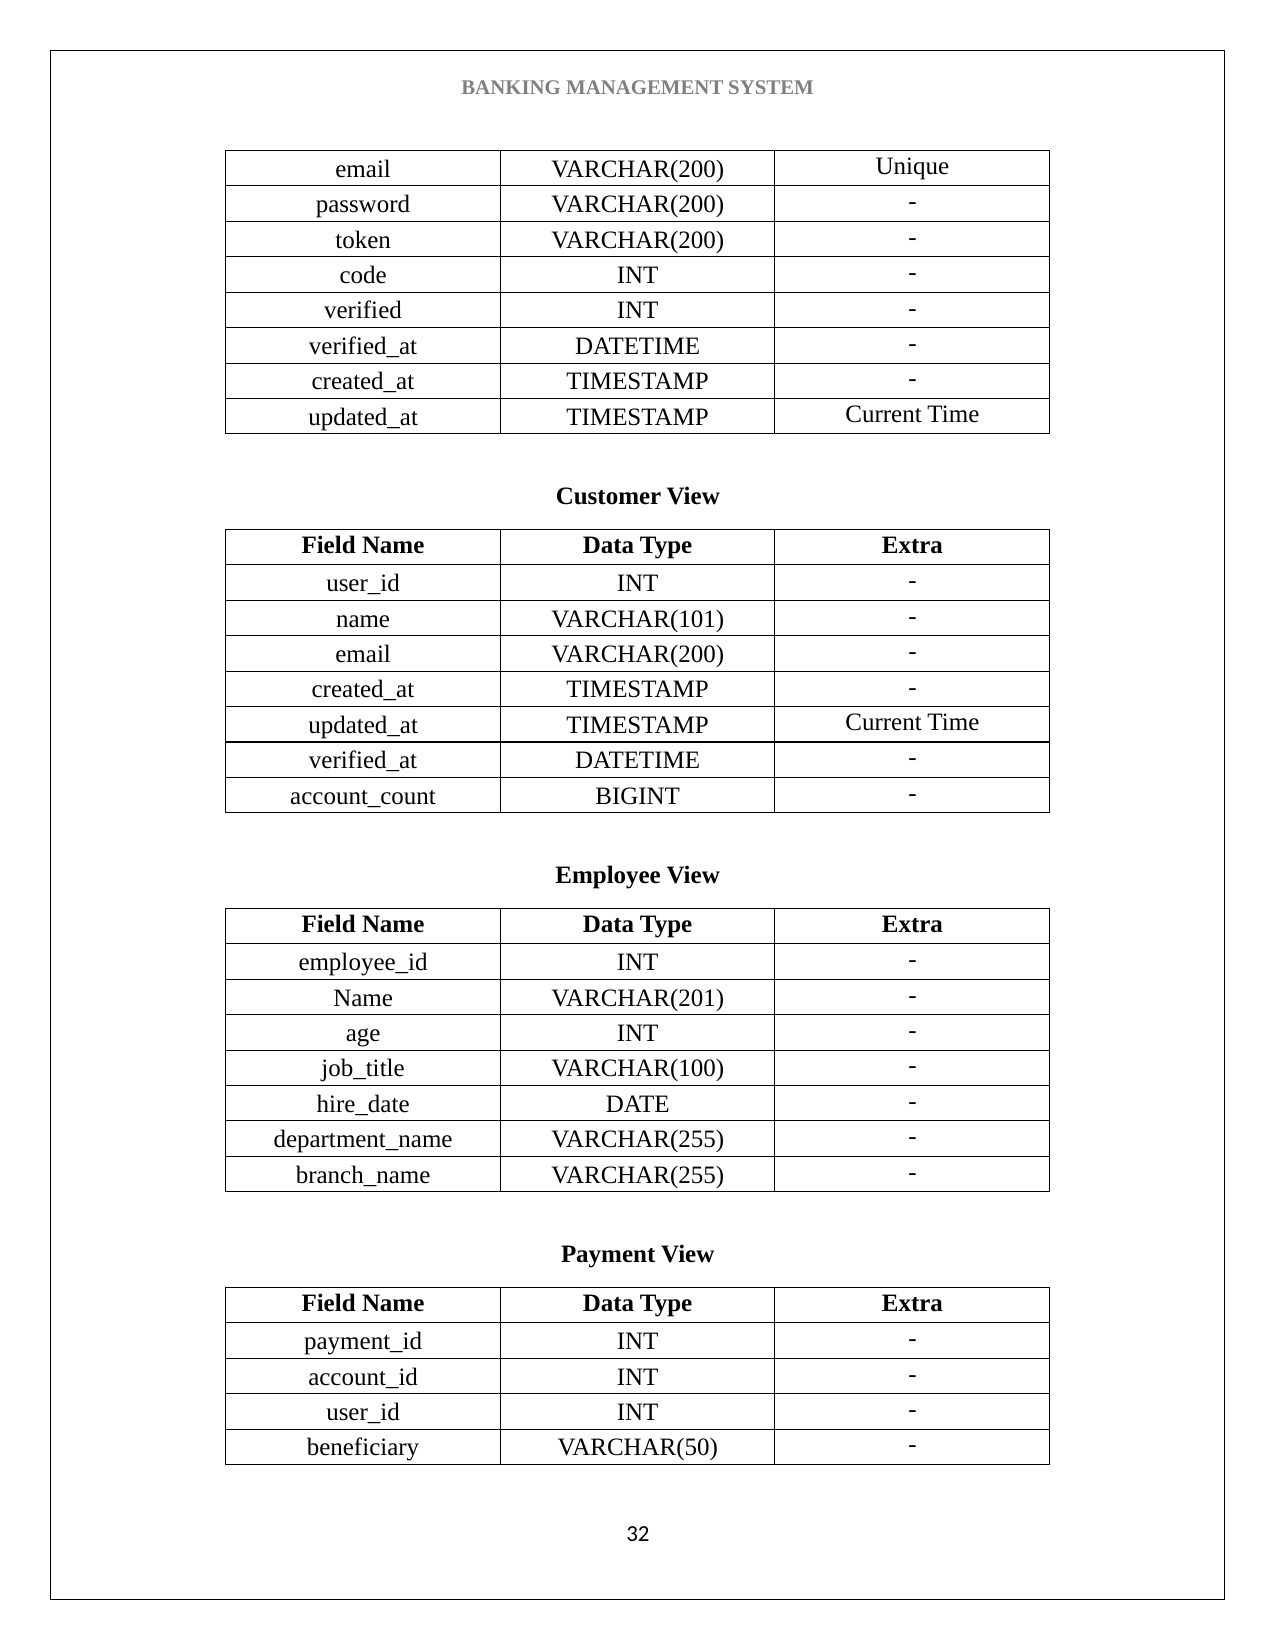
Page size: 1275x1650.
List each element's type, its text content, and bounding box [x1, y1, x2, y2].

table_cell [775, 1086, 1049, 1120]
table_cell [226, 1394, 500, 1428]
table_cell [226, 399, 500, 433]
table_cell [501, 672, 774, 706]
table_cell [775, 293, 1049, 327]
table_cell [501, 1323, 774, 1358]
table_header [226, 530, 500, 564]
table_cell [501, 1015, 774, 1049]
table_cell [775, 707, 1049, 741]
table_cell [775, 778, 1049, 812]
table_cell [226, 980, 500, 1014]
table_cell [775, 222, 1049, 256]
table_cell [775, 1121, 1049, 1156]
text Customer View [225, 481, 1050, 510]
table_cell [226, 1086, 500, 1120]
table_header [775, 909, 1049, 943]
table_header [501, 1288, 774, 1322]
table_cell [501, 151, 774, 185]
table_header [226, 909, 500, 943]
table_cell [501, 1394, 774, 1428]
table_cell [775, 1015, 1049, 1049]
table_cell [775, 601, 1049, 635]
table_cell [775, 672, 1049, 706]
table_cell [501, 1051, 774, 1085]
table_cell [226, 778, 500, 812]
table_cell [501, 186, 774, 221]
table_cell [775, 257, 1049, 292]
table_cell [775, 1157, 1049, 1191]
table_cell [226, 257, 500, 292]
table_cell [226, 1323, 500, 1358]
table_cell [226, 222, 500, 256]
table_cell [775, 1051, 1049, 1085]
text Employee View [225, 860, 1050, 889]
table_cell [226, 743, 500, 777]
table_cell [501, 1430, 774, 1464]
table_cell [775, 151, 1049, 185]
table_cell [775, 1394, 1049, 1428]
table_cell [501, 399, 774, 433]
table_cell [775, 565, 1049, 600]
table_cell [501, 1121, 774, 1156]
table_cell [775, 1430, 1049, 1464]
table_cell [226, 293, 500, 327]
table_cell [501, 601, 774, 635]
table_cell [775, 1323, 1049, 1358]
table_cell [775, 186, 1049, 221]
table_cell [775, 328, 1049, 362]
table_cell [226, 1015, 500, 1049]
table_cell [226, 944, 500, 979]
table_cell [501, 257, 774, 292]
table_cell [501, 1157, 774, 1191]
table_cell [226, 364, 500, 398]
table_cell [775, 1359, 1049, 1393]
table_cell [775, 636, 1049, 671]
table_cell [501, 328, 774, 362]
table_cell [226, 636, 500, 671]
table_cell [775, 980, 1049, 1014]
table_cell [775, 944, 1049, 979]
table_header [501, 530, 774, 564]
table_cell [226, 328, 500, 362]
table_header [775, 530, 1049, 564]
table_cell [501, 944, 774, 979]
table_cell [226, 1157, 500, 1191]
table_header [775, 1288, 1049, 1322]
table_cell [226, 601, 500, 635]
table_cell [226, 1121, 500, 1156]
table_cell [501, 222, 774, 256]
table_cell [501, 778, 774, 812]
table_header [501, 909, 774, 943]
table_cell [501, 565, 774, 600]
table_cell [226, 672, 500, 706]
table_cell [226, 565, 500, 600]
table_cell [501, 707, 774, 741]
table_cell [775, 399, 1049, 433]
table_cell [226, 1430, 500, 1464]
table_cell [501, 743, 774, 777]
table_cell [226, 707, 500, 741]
text Payment View [225, 1239, 1050, 1268]
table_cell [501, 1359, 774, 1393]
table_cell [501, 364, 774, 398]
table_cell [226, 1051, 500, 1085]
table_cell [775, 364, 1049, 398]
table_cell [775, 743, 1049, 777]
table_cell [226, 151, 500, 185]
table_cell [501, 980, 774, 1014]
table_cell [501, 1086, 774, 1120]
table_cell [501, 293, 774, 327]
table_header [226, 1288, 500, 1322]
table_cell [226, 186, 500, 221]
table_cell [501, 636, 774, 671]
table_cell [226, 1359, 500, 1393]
